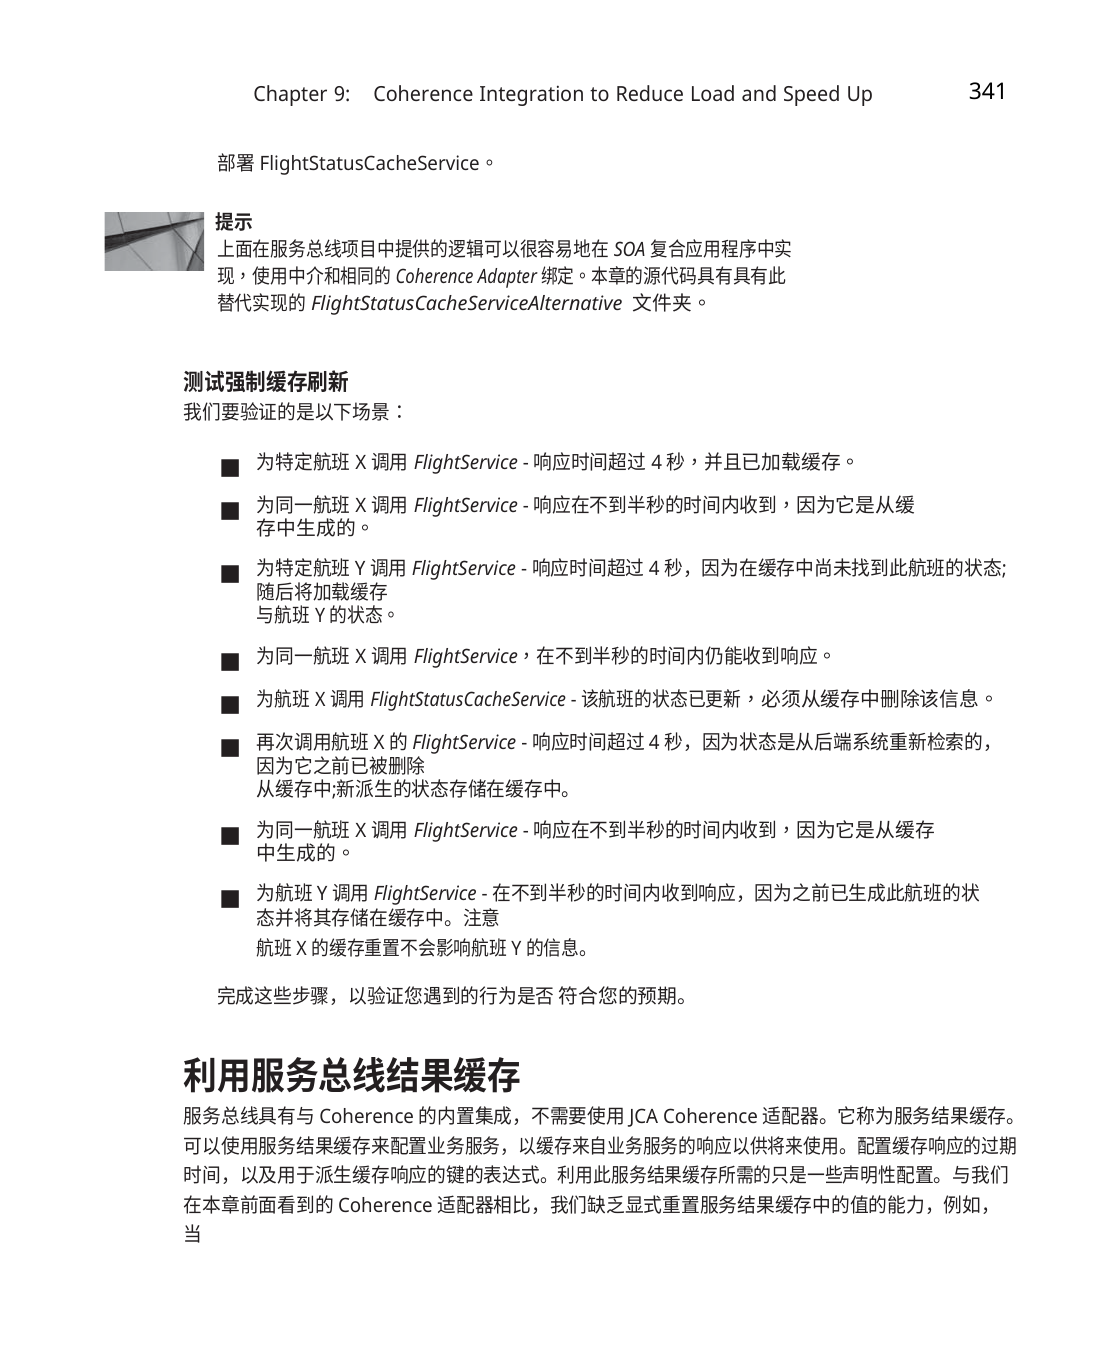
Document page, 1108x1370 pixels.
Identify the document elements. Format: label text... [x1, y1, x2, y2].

list 为同一航班 X 调用 FlightService，在不到半秒的时间内仍能收到响应。 [219, 631, 929, 672]
subtitle 利用服务总线结果缓存 [184, 1046, 1107, 1100]
list 为特定航班 Y 调用 FlightService - 响应时间超过 4 秒，因为在缓存中尚未找到此航班的状态;随后将加载缓存 [219, 543, 1005, 605]
subtitle 测试强制缓存刷新 [184, 365, 1107, 397]
text 上面在服务总线项目中提供的逻辑可以很容易地在 SOA 复合应用程序中实现，使用中介和相同的 Coherence Adapter 绑定。本章的源代码具有具有此替代实现的 FlightStatusCacheServiceAlternative 文件夹。 [217, 235, 803, 316]
text 部署 FlightStatusCacheService。 [217, 149, 1107, 176]
list 为同一航班 X 调用 FlightService - 响应在不到半秒的时间内收到，因为它是从缓存中生成的。 [219, 805, 947, 866]
text 完成这些步骤，以验证您遇到的行为是否 符合您的预期。 [184, 980, 916, 1009]
subtitle 提示 [215, 208, 1107, 235]
list 为航班 X 调用 FlightStatusCacheService - 该航班的状态已更新，必须从缓存中删除该信息。 [219, 674, 1016, 715]
text 与航班 Y 的状态。 [257, 607, 1107, 627]
text 服务总线具有与 Coherence 的内置集成，不需要使用 JCA Coherence 适配器。它称为服务结果缓存。可以使用服务结果缓存来配置业务服务，以缓存来自业务服务的响应以供将来使用。配置缓存响应的过期时间，以及用于派生缓存响应的键的表达式。利用此服务结果缓存所需的只是一些声明性配置。与我们在本章前面看到的 Coherence 适配器相比，我们缺乏显式重置服务结果缓存中的值的能力，例如，当 [184, 1101, 1017, 1247]
text 我们要验证的是以下场景： [184, 399, 1107, 426]
list 再次调用航班 X 的 FlightService - 响应时间超过 4 秒，因为状态是从后端系统重新检索的，因为它之前已被删除 [219, 716, 1005, 779]
text 航班 X 的缓存重置不会影响航班 Y 的信息。 [257, 933, 1107, 961]
list 为特定航班 X 调用 FlightService - 响应时间超过 4 秒，并且已加载缓存。 [219, 436, 1002, 477]
list 为同一航班 X 调用 FlightService - 响应在不到半秒的时间内收到，因为它是从缓存中生成的。 [219, 479, 932, 541]
list 为航班 Y 调用 FlightService - 在不到半秒的时间内收到响应，因为之前已生成此航班的状态并将其存储在缓存中。注意 [219, 868, 992, 931]
text 从缓存中;新派生的状态存储在缓存中。 [257, 781, 1107, 801]
picture [104, 212, 205, 271]
